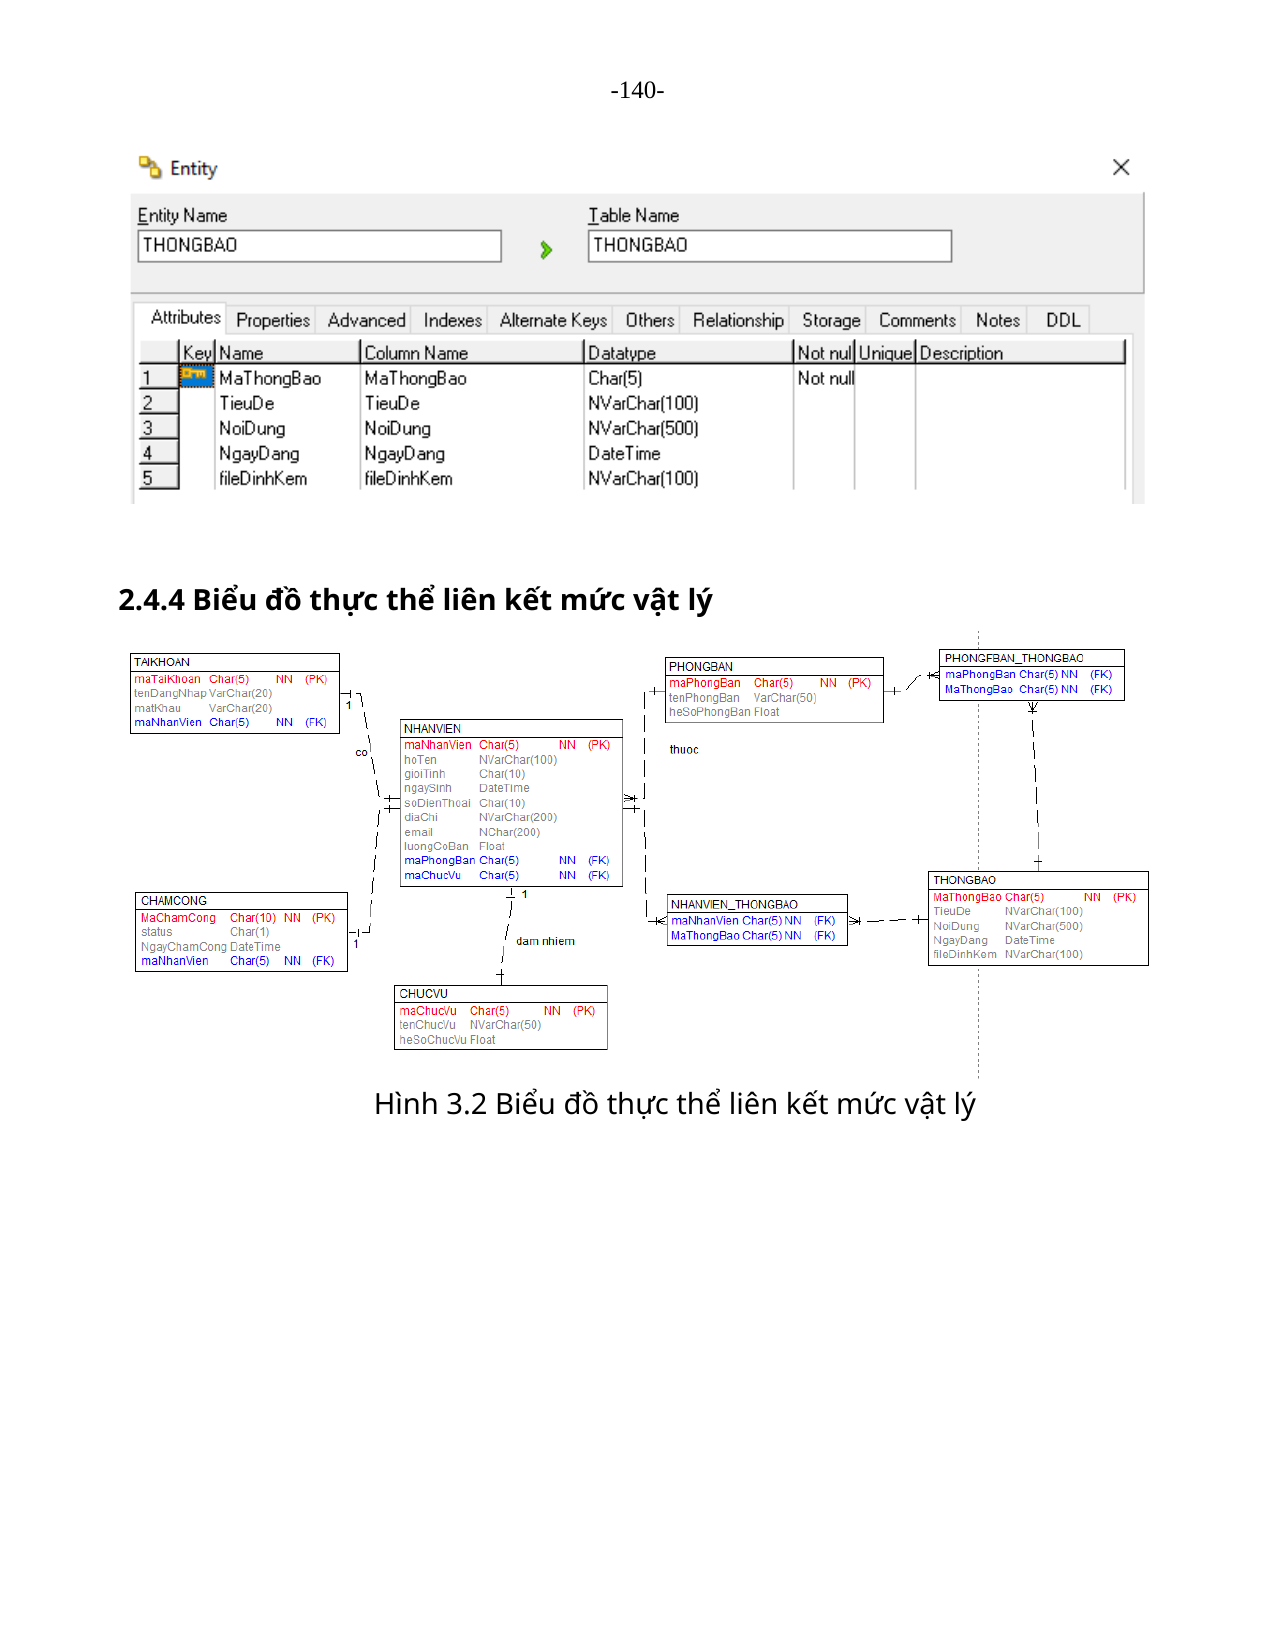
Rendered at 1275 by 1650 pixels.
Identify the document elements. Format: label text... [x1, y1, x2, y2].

text Hình 3.2 Biểu đồ thực thể liên kết mức vật lý [193, 1083, 1157, 1123]
picture [130, 147, 1145, 504]
picture [118, 631, 1157, 1079]
subtitle 2.4.4 Biểu đồ thực thể liên kết mức vật lý [118, 579, 1157, 619]
